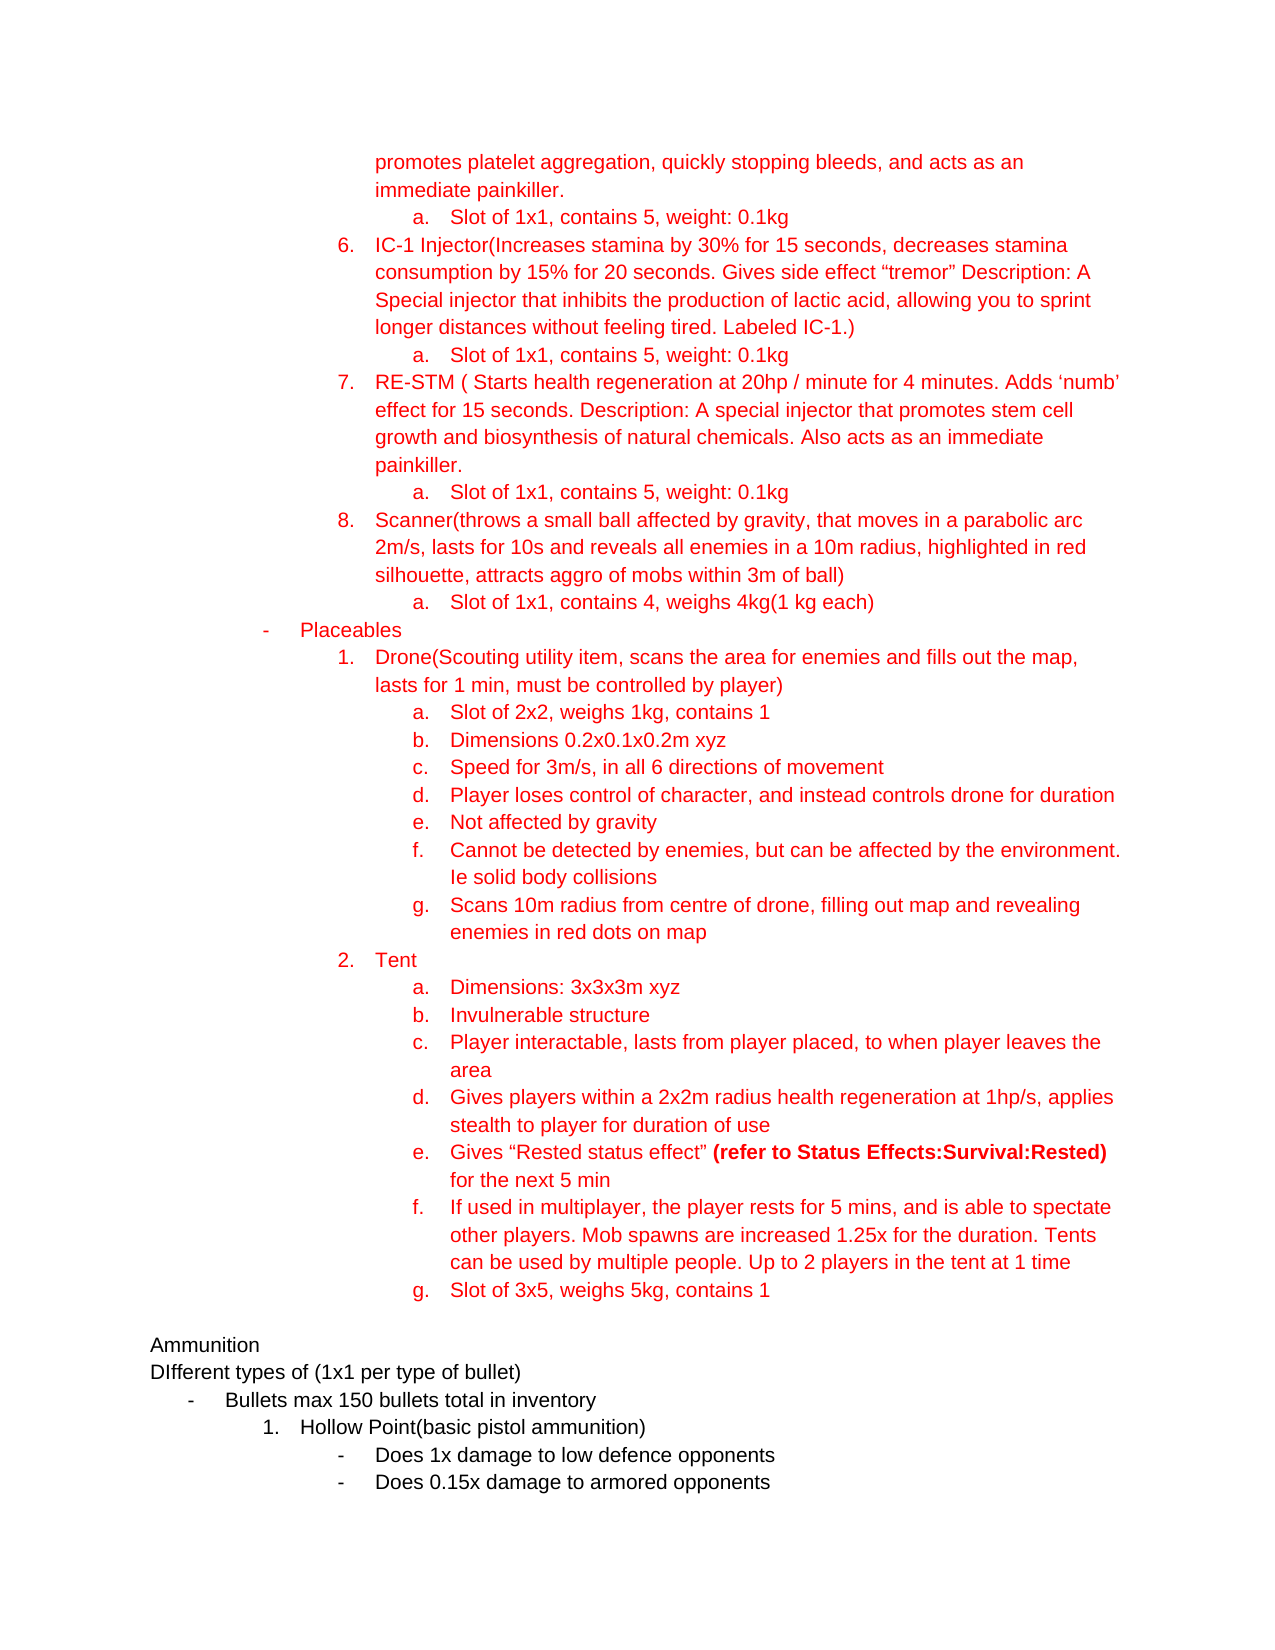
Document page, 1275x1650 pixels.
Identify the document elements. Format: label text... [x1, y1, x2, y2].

list Slot of 3x5, weighs 5kg, contains 1 [412, 1277, 1125, 1301]
list Player loses control of character, and instead controls drone for duration [412, 782, 1125, 806]
list Slot of 1x1, contains 5, weight: 0.1kg [412, 342, 1125, 366]
text DIfferent types of (1x1 per type of bullet) [150, 1360, 1125, 1384]
list Not affected by gravity [412, 810, 1125, 834]
list If used in multiplayer, the player rests for 5 mins, and is able to spectate other players. Mob spawns are increased 1.25x for the duration. Tents can be used by multiple people. Up to 2 players in the tent at 1 time [412, 1195, 1125, 1274]
list Cannot be detected by enemies, but can be affected by the environment. Ie solid body collisions [412, 837, 1125, 889]
list Dimensions: 3x3x3m xyz [412, 975, 1125, 999]
list Slot of 1x1, contains 5, weight: 0.1kg [412, 480, 1125, 504]
list Does 0.15x damage to armored opponents [337, 1470, 1125, 1494]
list RE-STM ( Starts health regeneration at 20hp / minute for 4 minutes. Adds ‘numb’ effect for 15 seconds. Description: A special injector that promotes stem cell growth and biosynthesis of natural chemicals. Also acts as an immediate painkiller. [337, 370, 1125, 476]
list Slot of 1x1, contains 4, weighs 4kg(1 kg each) [412, 590, 1125, 614]
list Invulnerable structure [412, 1002, 1125, 1026]
list Gives “Rested status effect” (refer to Status Effects:Survival:Rested) for the next 5 min [412, 1140, 1125, 1191]
list Drone(Scouting utility item, scans the area for enemies and fills out the map, lasts for 1 min, must be controlled by player) [337, 645, 1125, 696]
list Scanner(throws a small ball affected by gravity, that moves in a parabolic arc 2m/s, lasts for 10s and reveals all enemies in a 10m radius, highlighted in red silhouette, attracts aggro of mobs within 3m of ball) [337, 507, 1125, 586]
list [337, 150, 1125, 201]
list Gives players within a 2x2m radius health regeneration at 1hp/s, applies stealth to player for duration of use [412, 1085, 1125, 1136]
list IC-1 Injector(Increases stamina by 30% for 15 seconds, decreases stamina consumption by 15% for 20 seconds. Gives side effect “tremor” Description: A Special injector that inhibits the production of lactic acid, allowing you to sprint longer distances without feeling tired. Labeled IC-1.) [337, 232, 1125, 339]
list Speed for 3m/s, in all 6 directions of movement [412, 755, 1125, 779]
list Slot of 1x1, contains 5, weight: 0.1kg [412, 205, 1125, 229]
list Tent [337, 947, 1125, 971]
list Does 1x damage to low defence opponents [337, 1442, 1125, 1466]
list Placeables [262, 617, 1125, 641]
list Scans 10m radius from centre of drone, filling out map and revealing enemies in red dots on map [412, 892, 1125, 944]
list Dimensions 0.2x0.1x0.2m xyz [412, 727, 1125, 751]
list Player interactable, lasts from player placed, to when player leaves the area [412, 1030, 1125, 1081]
list Bullets max 150 bullets total in inventory [187, 1387, 1125, 1411]
text Ammunition [150, 1332, 1125, 1356]
list Slot of 2x2, weighs 1kg, contains 1 [412, 700, 1125, 724]
list Hollow Point(basic pistol ammunition) [262, 1415, 1125, 1439]
